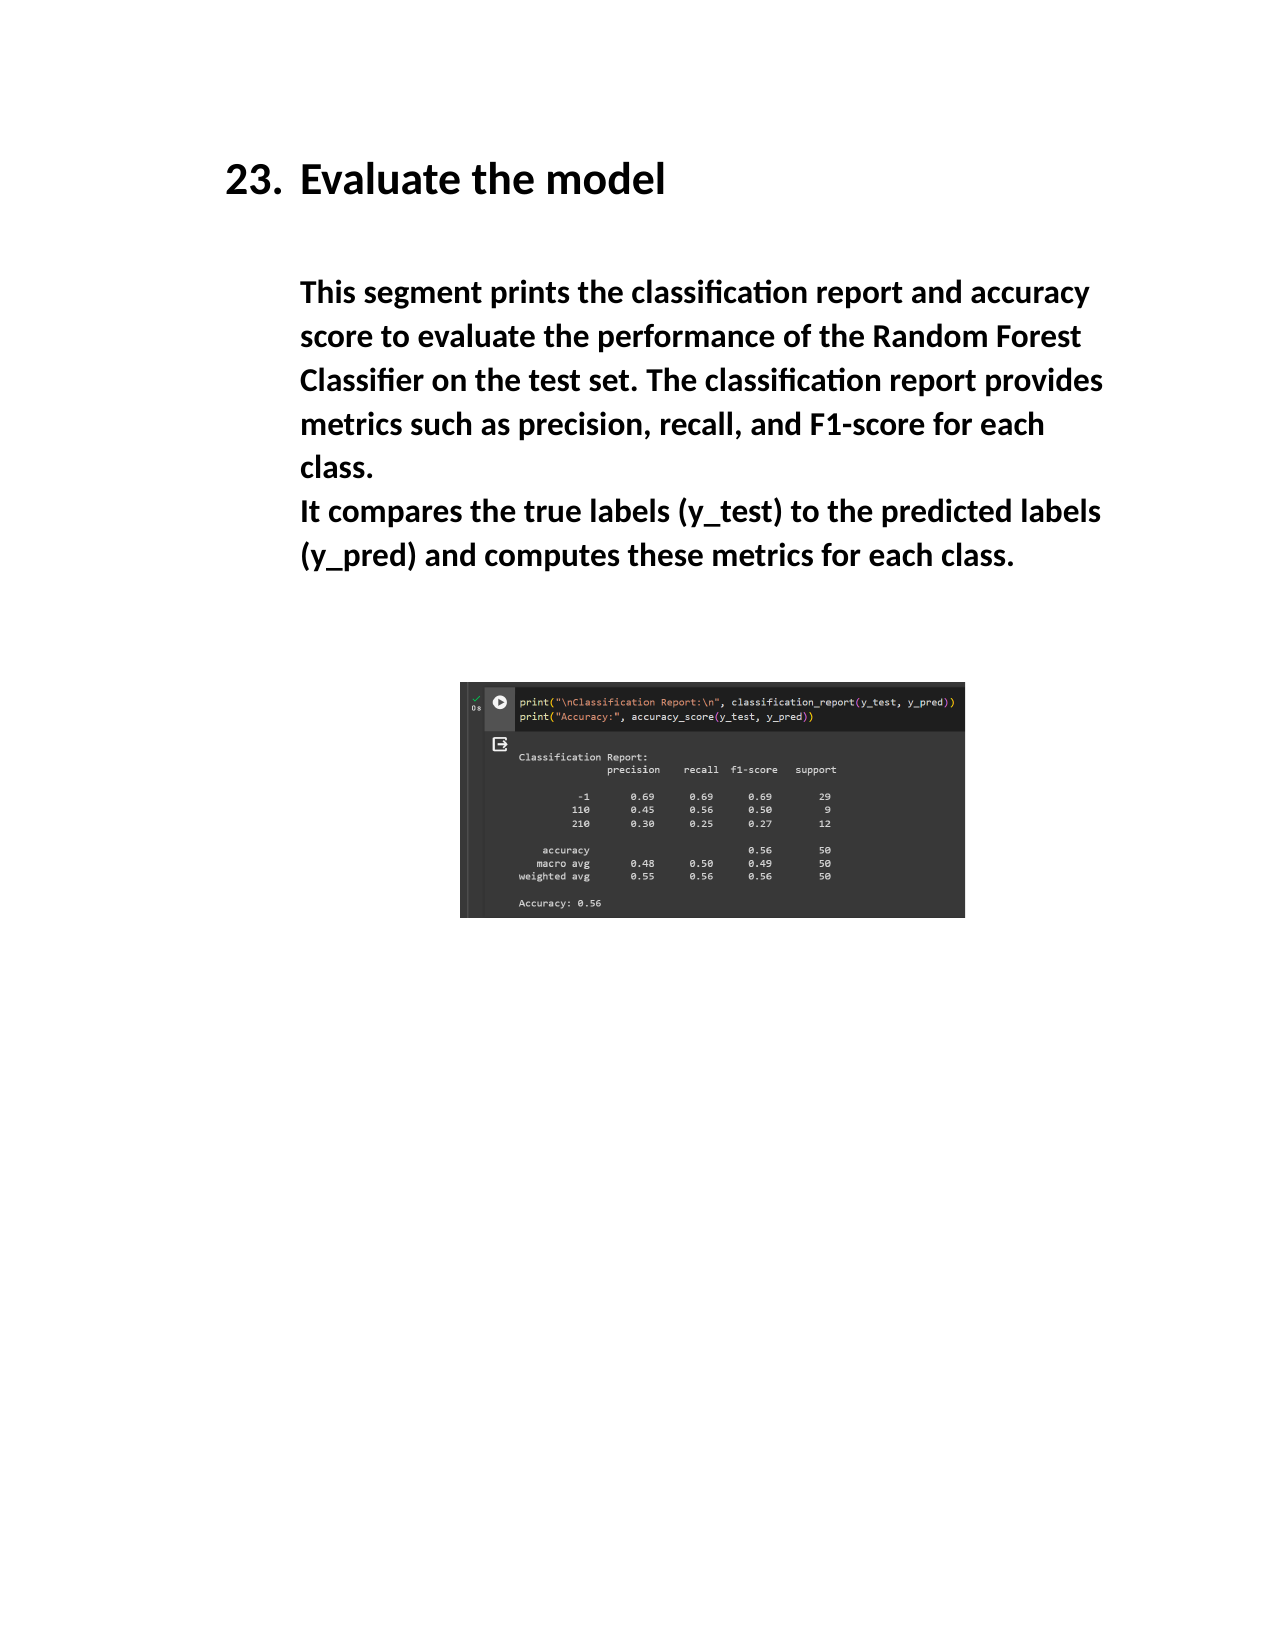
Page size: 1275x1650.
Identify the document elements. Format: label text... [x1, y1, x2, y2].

list It compares the true labels (y_test) to the predicted labels (y_pred) and computes these metrics for each class. [300, 490, 1125, 575]
list Evaluate the model [225, 150, 1125, 206]
picture [460, 682, 966, 918]
list This segment prints the classification report and accuracy score to evaluate the performance of the Random Forest Classifier on the test set. The classification report provides metrics such as precision, recall, and F1-score for each class. [300, 271, 1125, 487]
